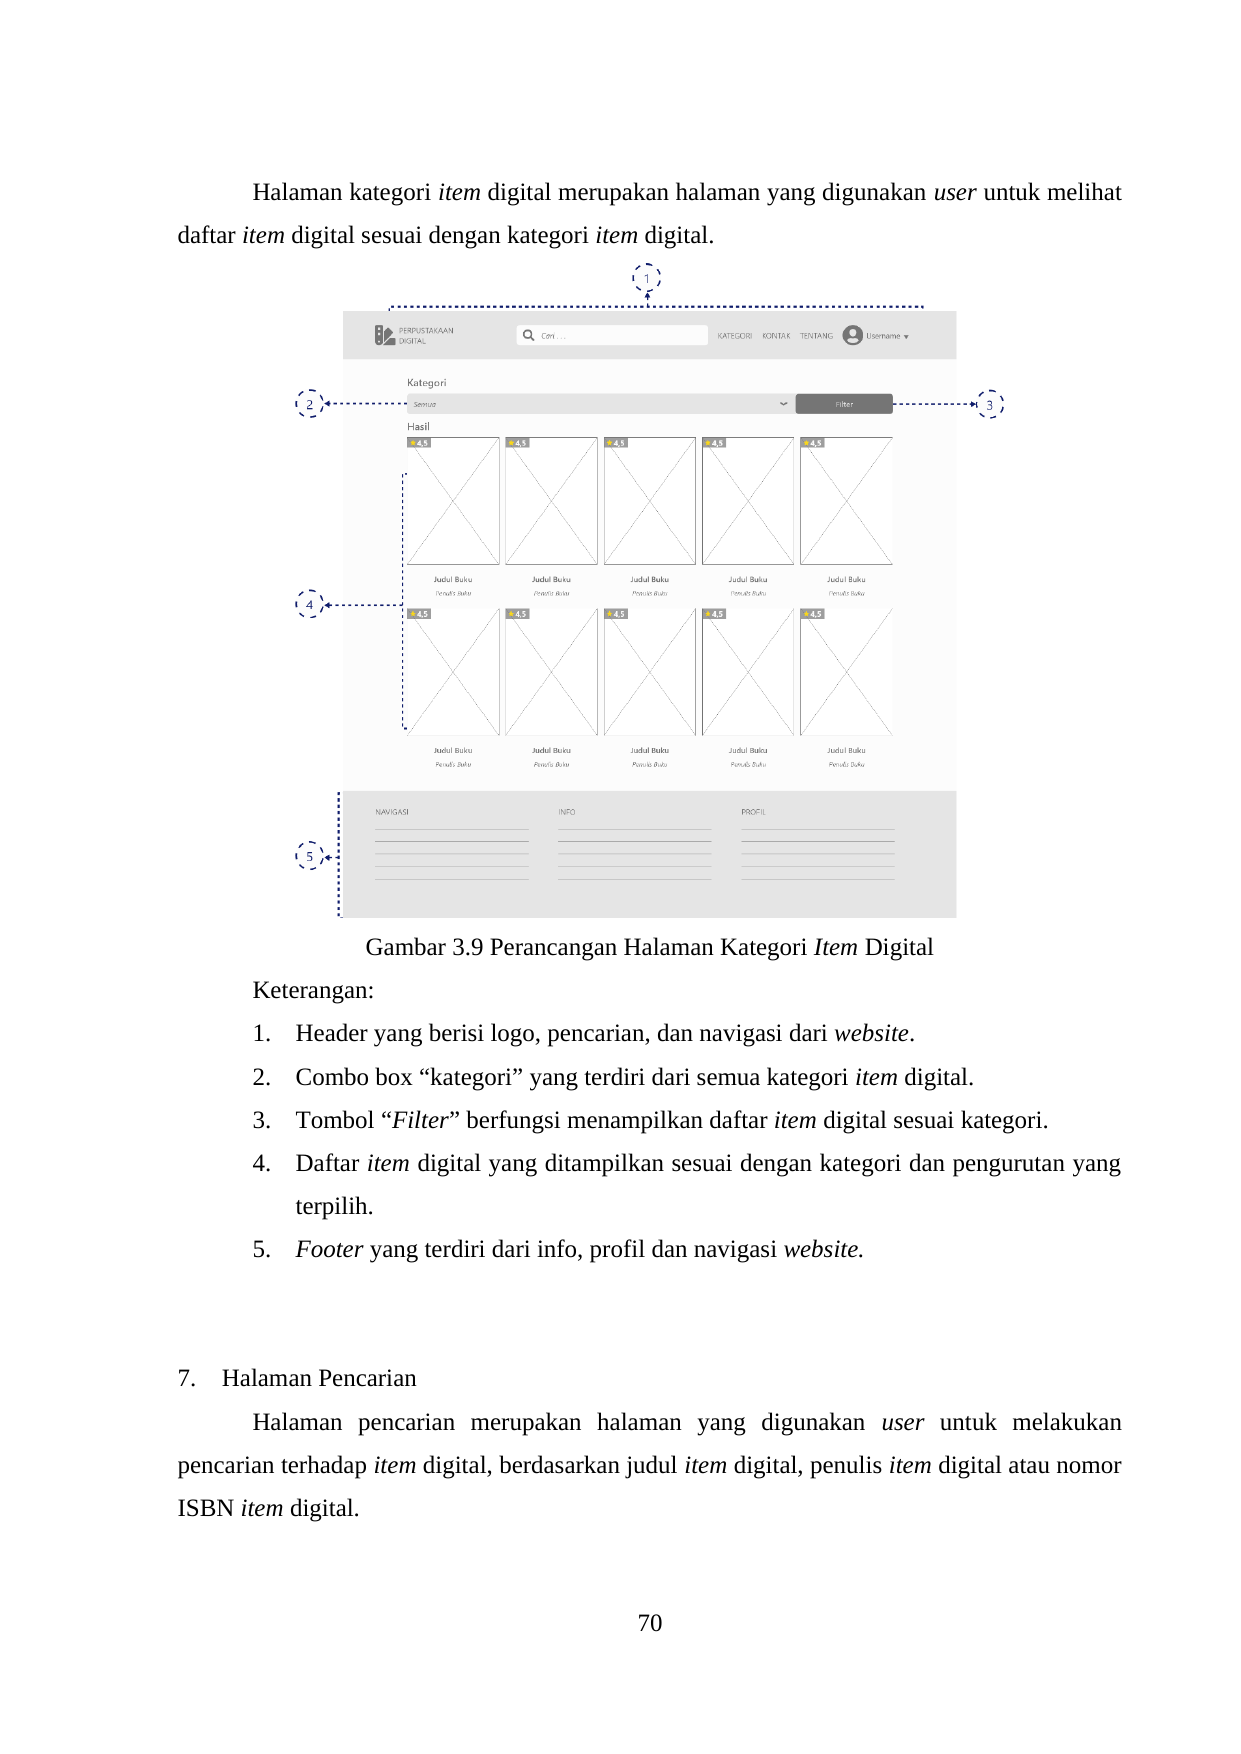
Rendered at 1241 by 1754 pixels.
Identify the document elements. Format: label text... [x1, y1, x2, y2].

list Header yang berisi logo, pencarian, dan navigasi dari website. [252, 1018, 1122, 1047]
text Halaman pencarian merupakan halaman yang digunakan user untuk melakukan pencarian terhadap item digital, berdasarkan judul item digital, penulis item digital atau nomor ISBN item digital. [177, 1407, 1122, 1522]
picture [295, 263, 1004, 918]
list Combo box “kategori” yang terdiri dari semua kategori item digital. [252, 1062, 1122, 1090]
text Keterangan: [177, 975, 1122, 1004]
text Halaman kategori item digital merupakan halaman yang digunakan user untuk melihat daftar item digital sesuai dengan kategori item digital. [177, 177, 1122, 249]
list Tombol “Filter” berfungsi menampilkan daftar item digital sesuai kategori. [252, 1105, 1122, 1133]
list Footer yang terdiri dari info, profil dan navigasi website. [252, 1234, 1122, 1263]
list Daftar item digital yang ditampilkan sesuai dengan kategori dan pengurutan yang terpilih. [252, 1148, 1122, 1220]
list Halaman Pencarian [177, 1363, 1122, 1392]
text Gambar 3.9 Perancangan Halaman Kategori Item Digital [177, 932, 1122, 961]
